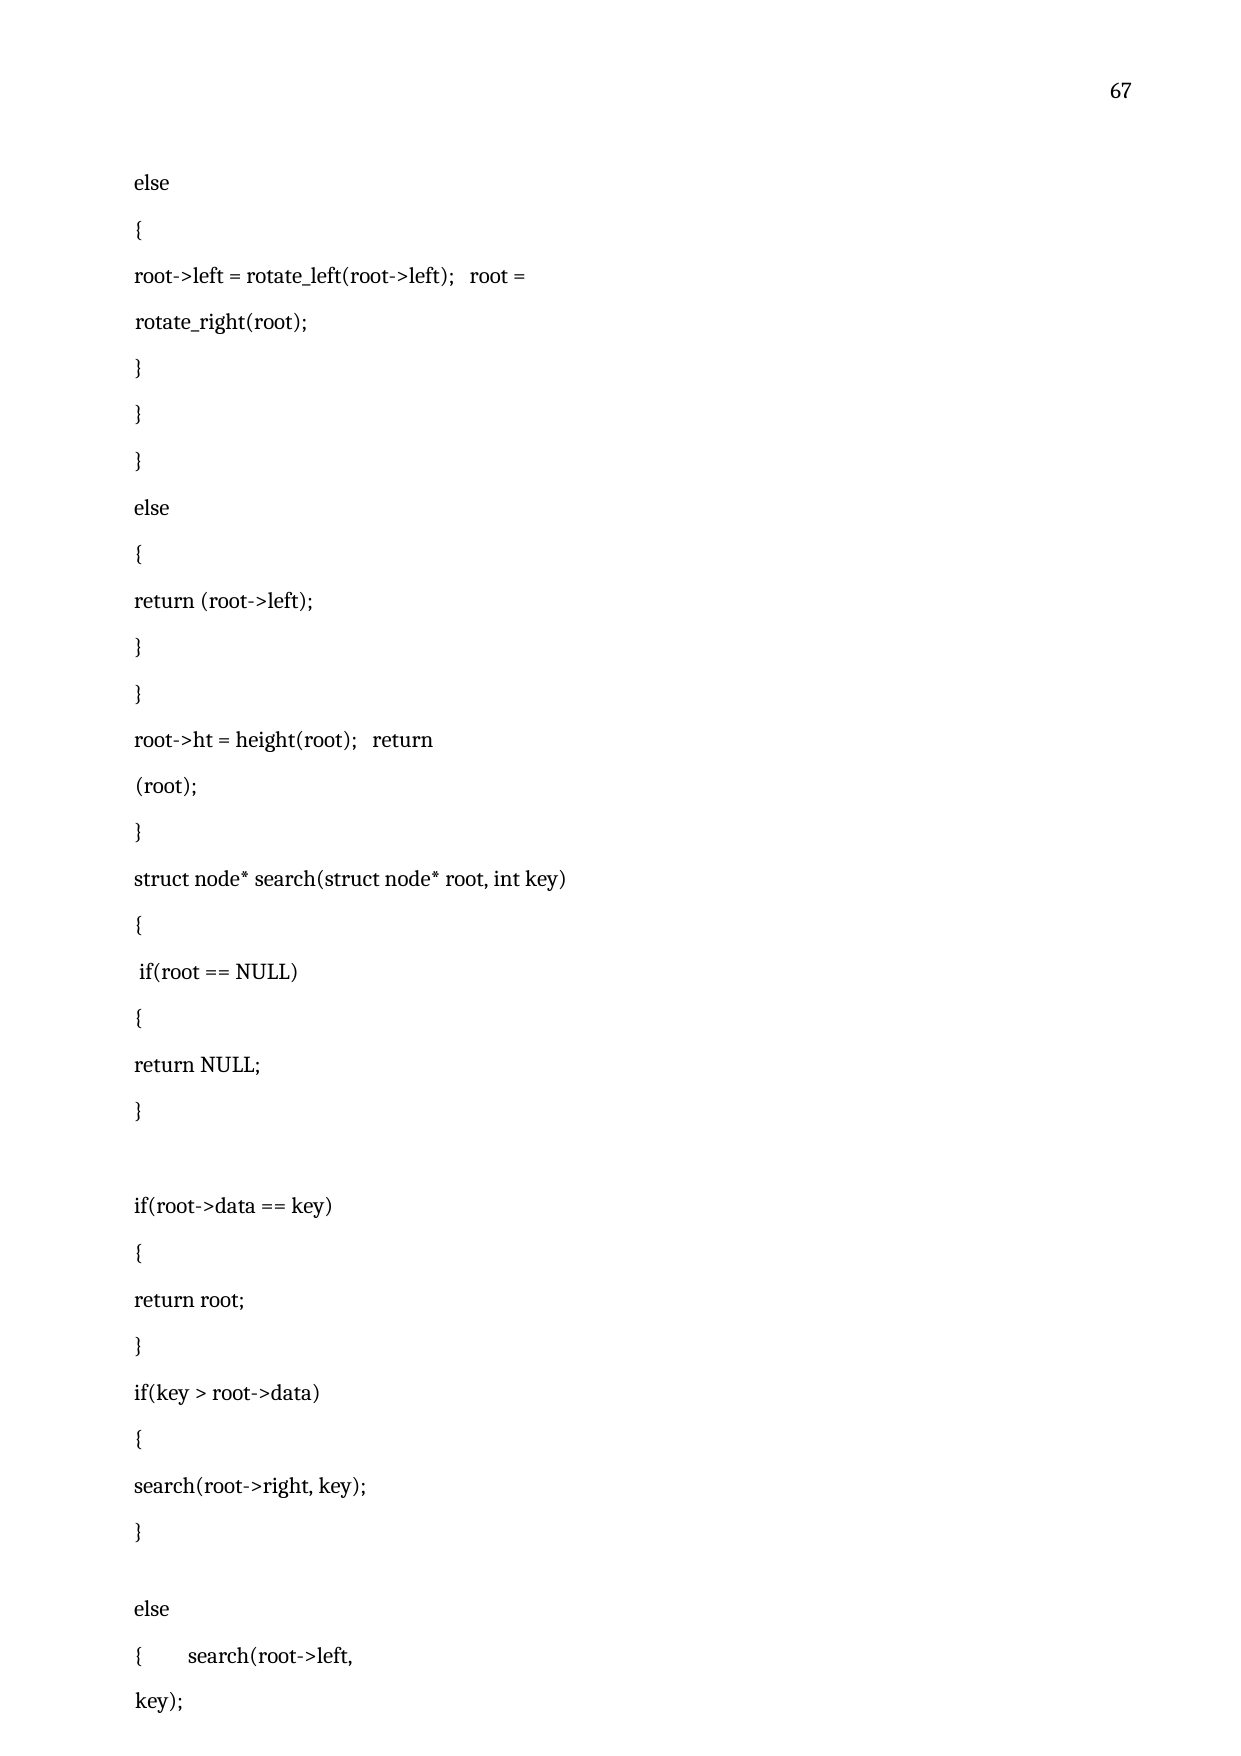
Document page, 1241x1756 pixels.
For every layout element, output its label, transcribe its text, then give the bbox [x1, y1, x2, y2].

text return (root->left); [134, 587, 595, 614]
text { [134, 216, 595, 243]
text if(key > root->data) [134, 1379, 595, 1406]
text { [134, 1005, 595, 1032]
text } [134, 448, 595, 474]
text } [134, 1098, 595, 1125]
text } [134, 1519, 595, 1546]
text } [134, 634, 595, 660]
text if(root->data == key) [134, 1193, 595, 1219]
text return root; [134, 1286, 595, 1313]
text } [134, 1333, 595, 1359]
text } [134, 681, 595, 707]
text else [134, 1596, 595, 1622]
text root->ht = height(root); return (root); [134, 727, 446, 799]
text { [134, 1426, 595, 1452]
text { [134, 541, 595, 567]
text { search(root->left, key); [134, 1642, 402, 1715]
text } [134, 819, 595, 845]
text struct node* search(struct node* root, int key) [134, 866, 595, 892]
text { [134, 1240, 595, 1266]
text if(root == NULL) [134, 959, 595, 985]
text return NULL; [134, 1052, 595, 1078]
text } [134, 401, 595, 427]
text else [134, 494, 595, 521]
text else [134, 170, 595, 196]
text search(root->right, key); [134, 1473, 595, 1499]
text root->left = rotate_left(root->left); root = rotate_right(root); [134, 263, 526, 335]
text } [134, 354, 595, 381]
text { [134, 912, 595, 938]
